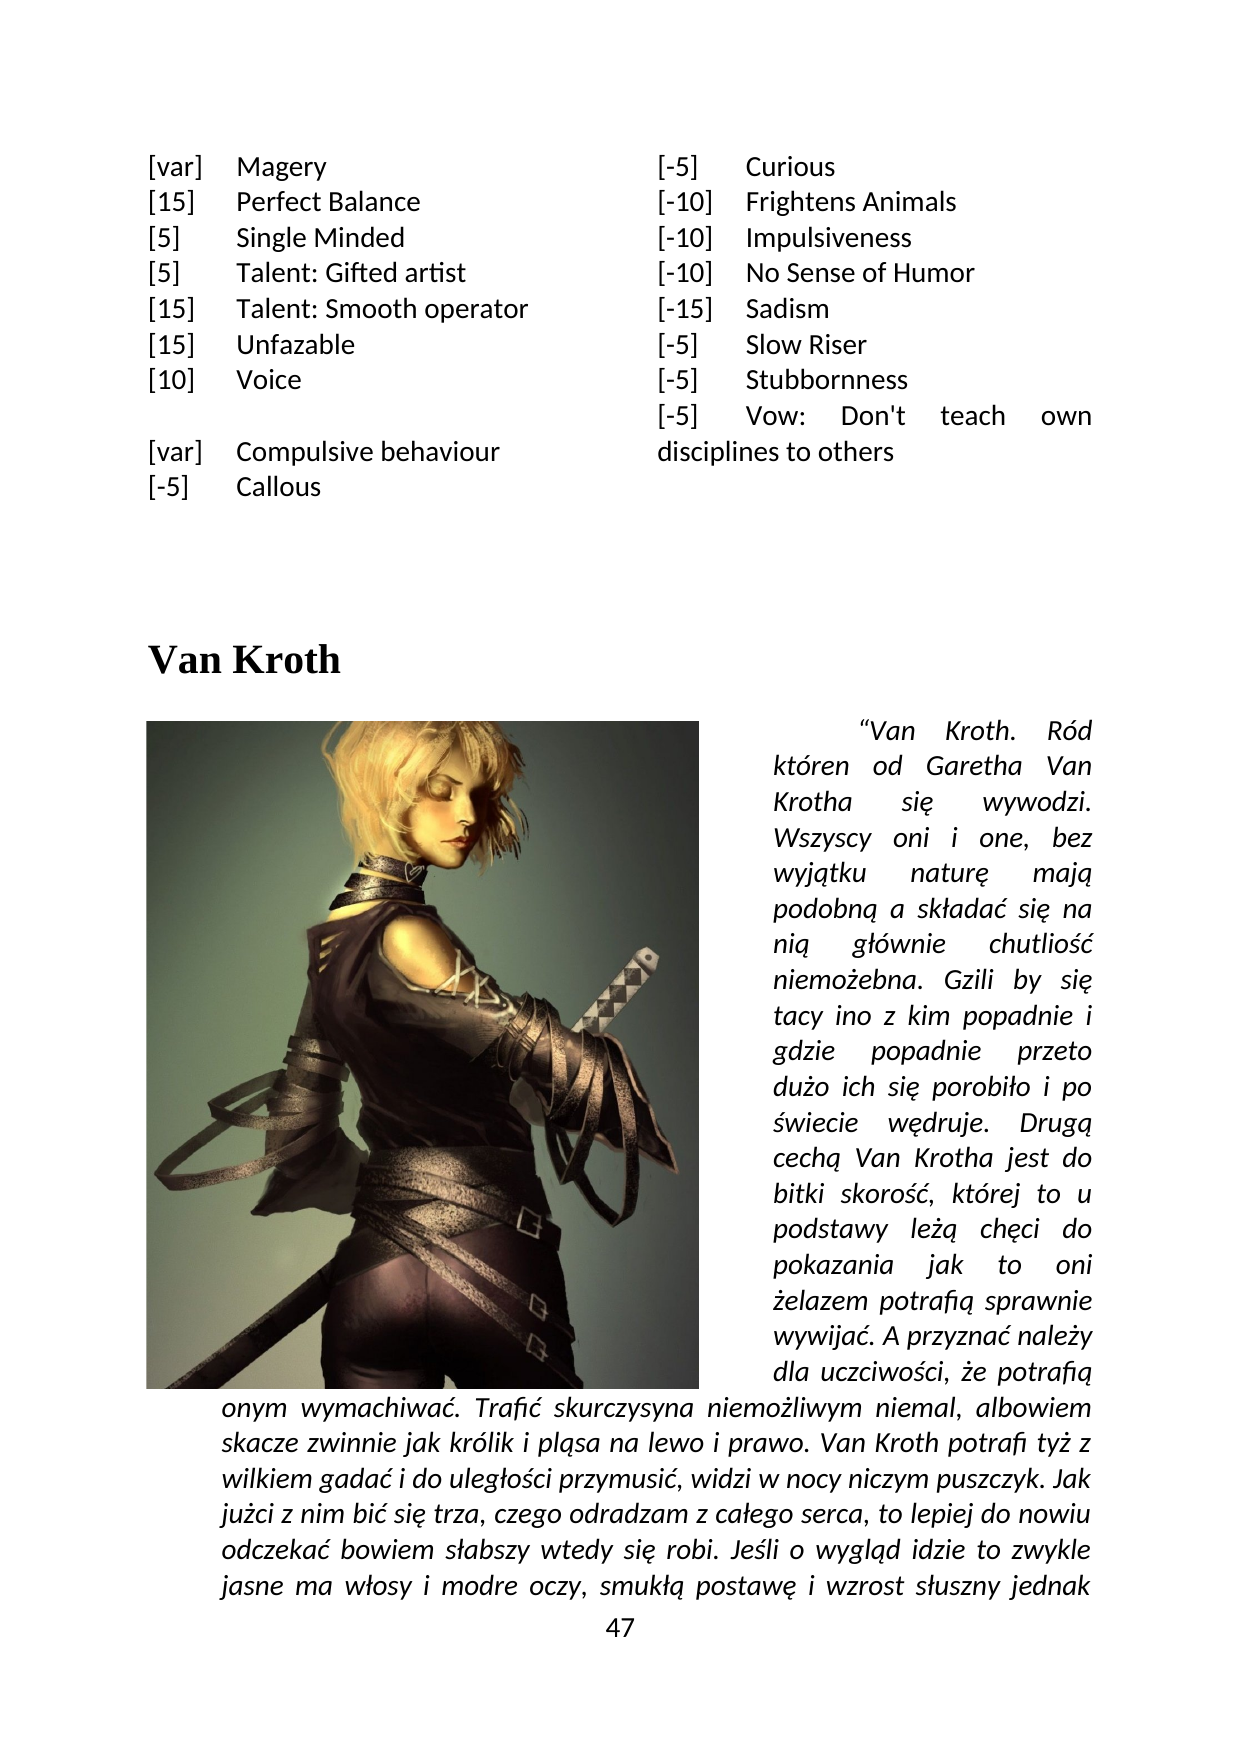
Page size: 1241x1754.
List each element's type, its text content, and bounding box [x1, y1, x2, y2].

text [-5] Vow: Don't teach own disciplines to others [657, 397, 1093, 468]
text [-15] Sadism [657, 290, 1093, 326]
text [-10] No Sense of Humor [657, 254, 1093, 290]
text [var] Magery [148, 148, 583, 183]
text [10] Voice [148, 361, 583, 397]
text [15] Perfect Balance [148, 183, 583, 219]
text [15] Talent: Smooth operator [148, 290, 583, 326]
text [15] Unfazable [148, 326, 583, 361]
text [221, 712, 1093, 1602]
text [5] Talent: Gifted artist [148, 254, 583, 290]
text [-5] Stubbornness [657, 361, 1093, 397]
text [-5] Slow Riser [657, 326, 1093, 361]
text [-10] Frightens Animals [657, 183, 1093, 219]
text [var] Compulsive behaviour [148, 433, 583, 468]
subtitle Van Kroth [148, 635, 1093, 683]
text [-5] Callous [148, 468, 583, 504]
text [-5] Curious [657, 148, 1093, 183]
picture [146, 721, 221, 1389]
text [-10] Impulsiveness [657, 219, 1093, 254]
text [5] Single Minded [148, 219, 583, 254]
